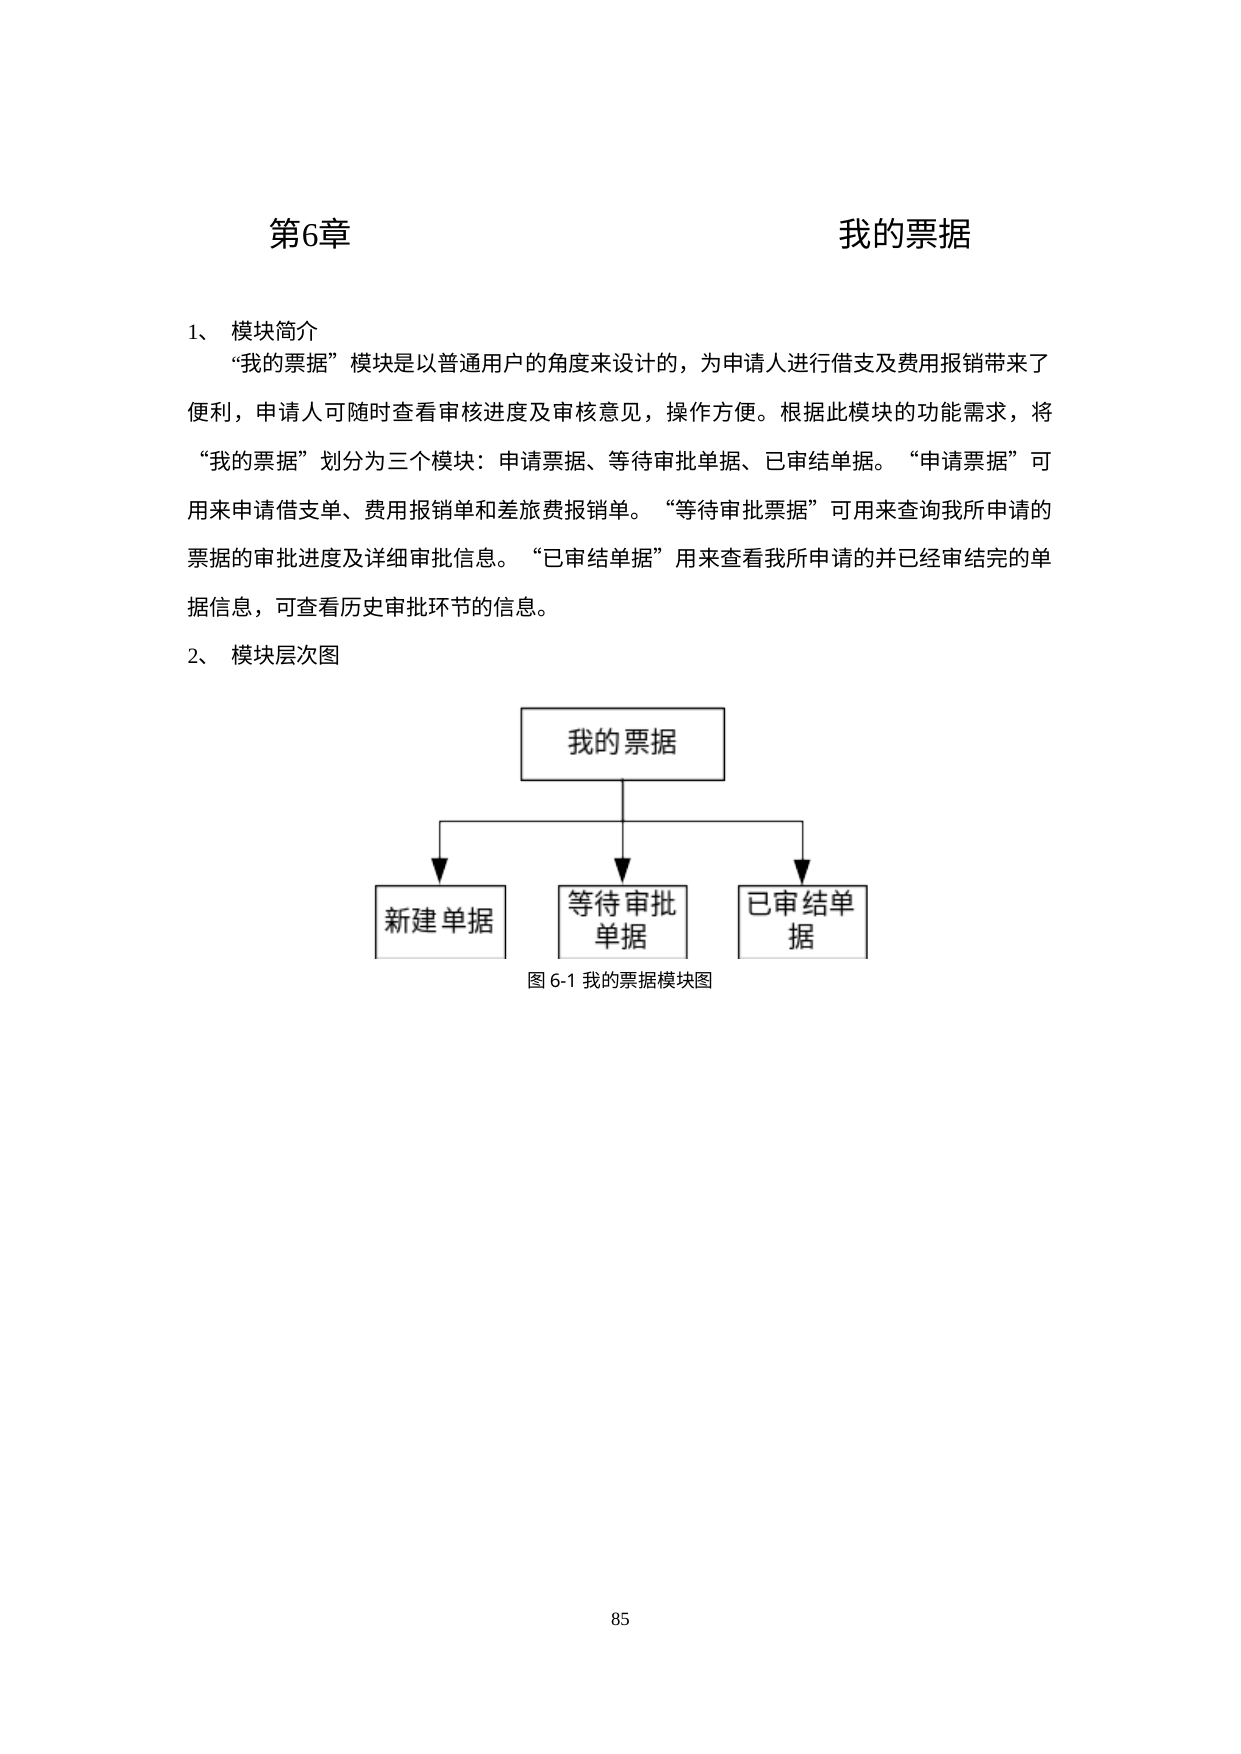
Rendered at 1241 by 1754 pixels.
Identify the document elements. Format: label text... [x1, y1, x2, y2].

list 模块层次图 [187, 638, 1053, 671]
subtitle 我的票据 [187, 199, 1053, 264]
text “我的票据”模块是以普通用户的角度来设计的，为申请人进行借支及费用报销带来了便利，申请人可随时查看审核进度及审核意见，操作方便。根据此模块的功能需求，将“我的票据”划分为三个模块：申请票据、等待审批单据、已审结单据。“申请票据”可用来申请借支单、费用报销单和差旅费报销单。“等待审批票据”可用来查询我所申请的票据的审批进度及详细审批信息。“已审结单据”用来查看我所申请的并已经审结完的单据信息，可查看历史审批环节的信息。 [187, 346, 1053, 622]
list 模块简介 [187, 313, 1053, 346]
text 图6-1 我的票据模块图 [187, 963, 1053, 996]
